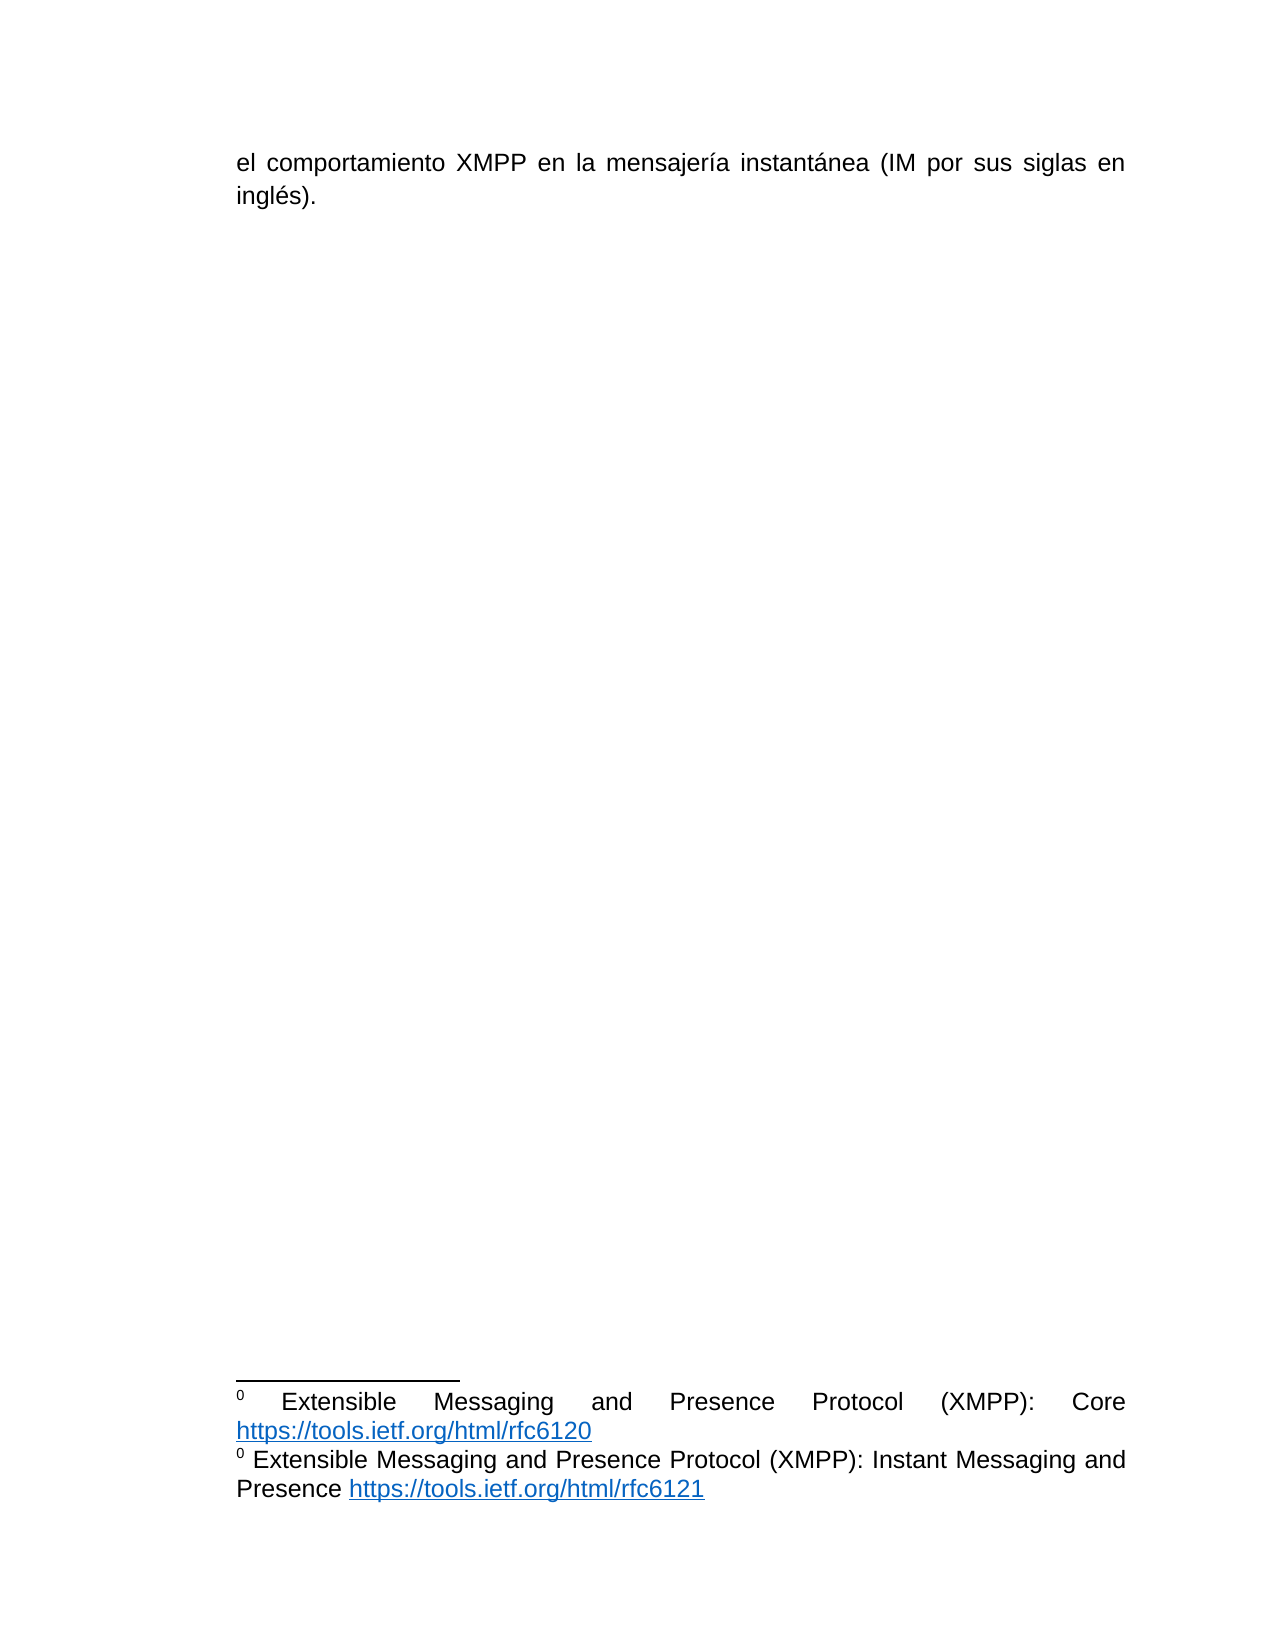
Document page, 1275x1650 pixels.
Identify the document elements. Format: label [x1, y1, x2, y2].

text [236, 148, 1127, 209]
